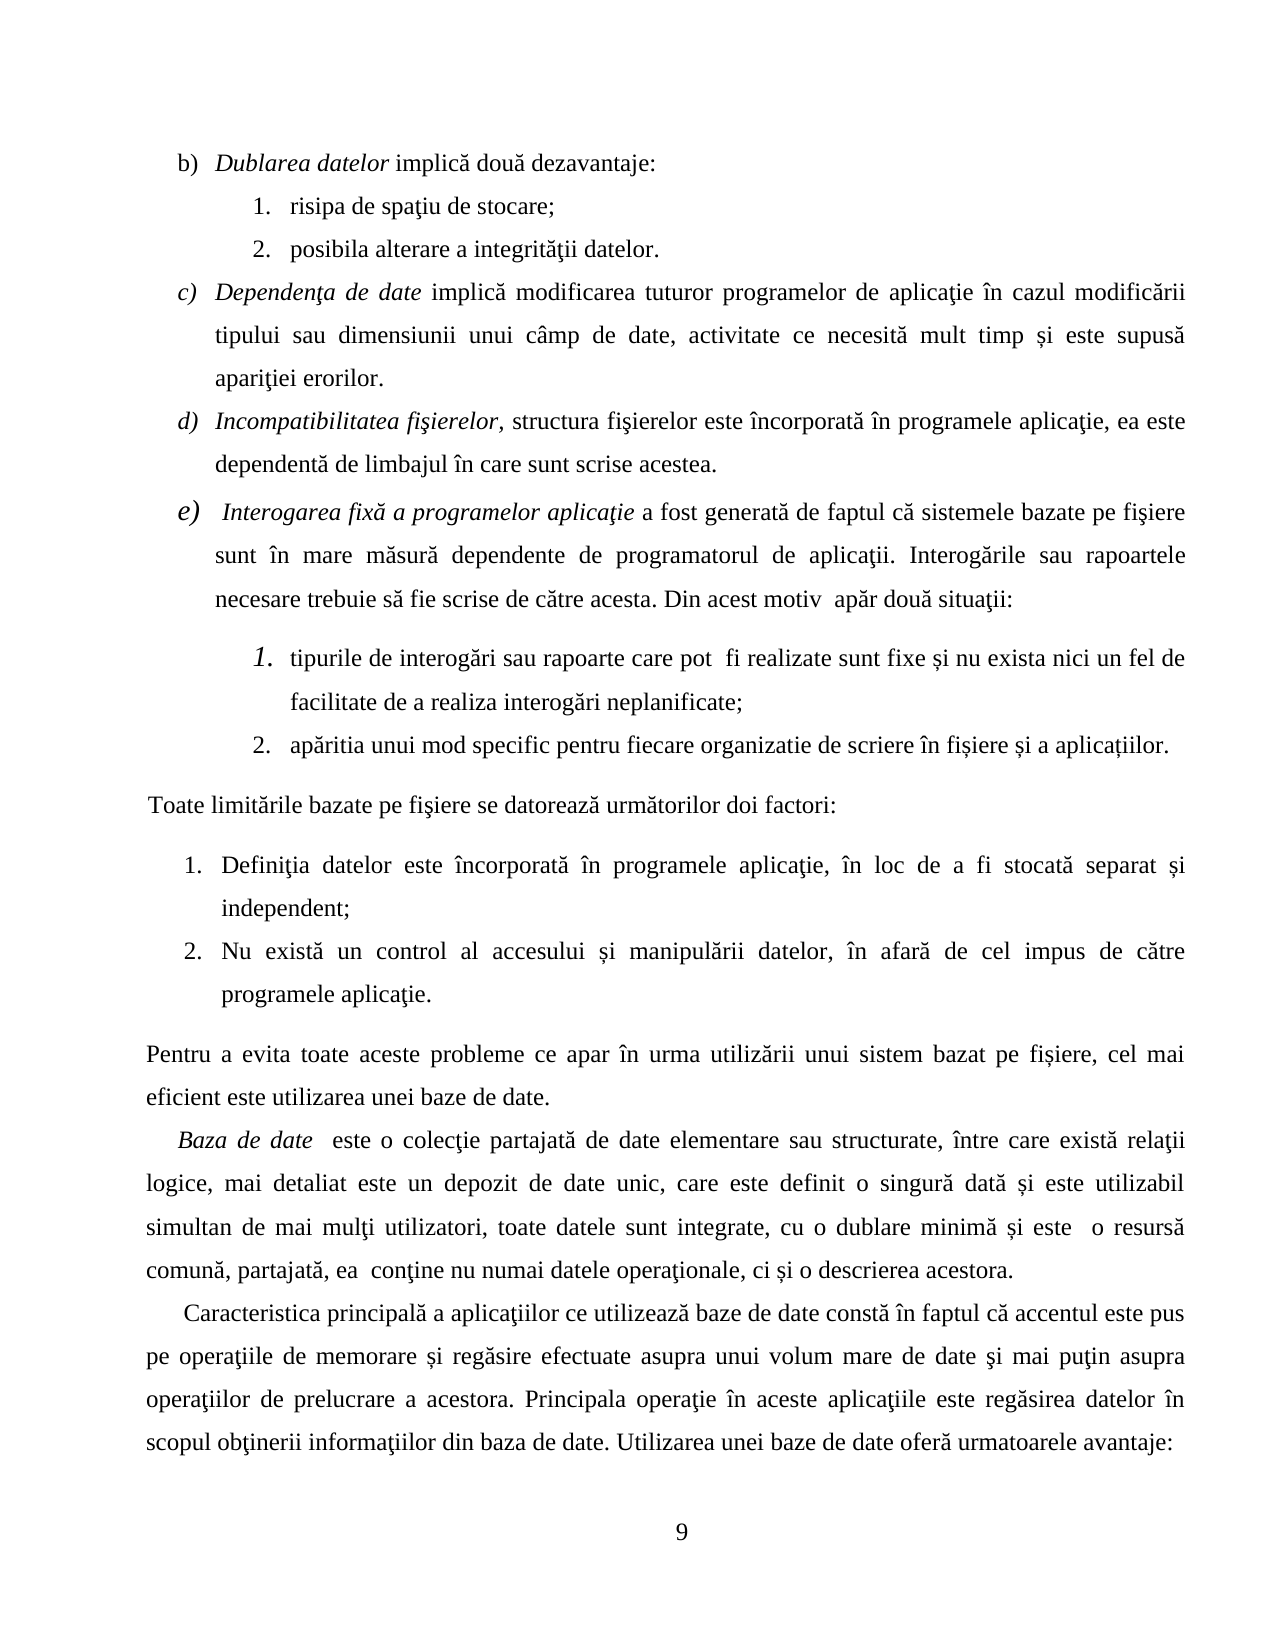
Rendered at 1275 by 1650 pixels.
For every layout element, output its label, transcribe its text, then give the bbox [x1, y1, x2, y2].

list Incompatibilitatea fişierelor, structura fişierelor este încorporată în programele aplicaţie, ea este dependentă de limbajul în care sunt scrise acestea. [177, 406, 1186, 478]
text Baza de date este o colecţie partajată de date elementare sau structurate, între care există relaţii logice, mai detaliat este un depozit de date unic, care este definit o singură dată și este utilizabil simultan de mai mulţi utilizatori, toate datele sunt integrate, cu o dublare minimă și este o resursă comună, partajată, ea conţine nu numai datele operaţionale, ci și o descrierea acestora. [146, 1125, 1186, 1283]
list posibila alterare a integrităţii datelor. [252, 234, 1186, 263]
text Pentru a evita toate aceste probleme ce apar în urma utilizării unui sistem bazat pe fișiere, cel mai eficient este utilizarea unei baze de date. [146, 1039, 1186, 1111]
list Dublarea datelor implică două dezavantaje: [177, 148, 1186, 176]
list Nu există un control al accesului și manipulării datelor, în afară de cel impus de către programele aplicaţie. [183, 936, 1186, 1008]
text Caracteristica principală a aplicaţiilor ce utilizează baze de date constă în faptul că accentul este pus pe operaţiile de memorare și regăsire efectuate asupra unui volum mare de date şi mai puţin asupra operaţiilor de prelucrare a acestora. Principala operaţie în aceste aplicaţiile este regăsirea datelor în scopul obţinerii informaţiilor din baza de date. Utilizarea unei baze de date oferă urmatoarele avantaje: [146, 1298, 1186, 1456]
list apăritia unui mod specific pentru fiecare organizatie de scriere în fișiere și a aplicațiilor. [252, 730, 1186, 759]
list tipurile de interogări sau rapoarte care pot fi realizate sunt fixe și nu exista nici un fel de facilitate de a realiza interogări neplanificate; [252, 639, 1186, 716]
list Dependenţa de date implică modificarea tuturor programelor de aplicaţie în cazul modificării tipului sau dimensiunii unui câmp de date, activitate ce necesită mult timp și este supusă apariţiei erorilor. [177, 277, 1186, 392]
text Toate limitările bazate pe fişiere se datorează următorilor doi factori: [148, 790, 1186, 819]
list Definiţia datelor este încorporată în programele aplicaţie, în loc de a fi stocată separat și independent; [183, 850, 1186, 922]
list risipa de spaţiu de stocare; [252, 191, 1186, 219]
list Interogarea fixă a programelor aplicaţie a fost generată de faptul că sistemele bazate pe fişiere sunt în mare măsură dependente de programatorul de aplicaţii. Interogările sau rapoartele necesare trebuie să fie scrise de către acesta. Din acest motiv apăr două situaţii: [177, 493, 1186, 612]
